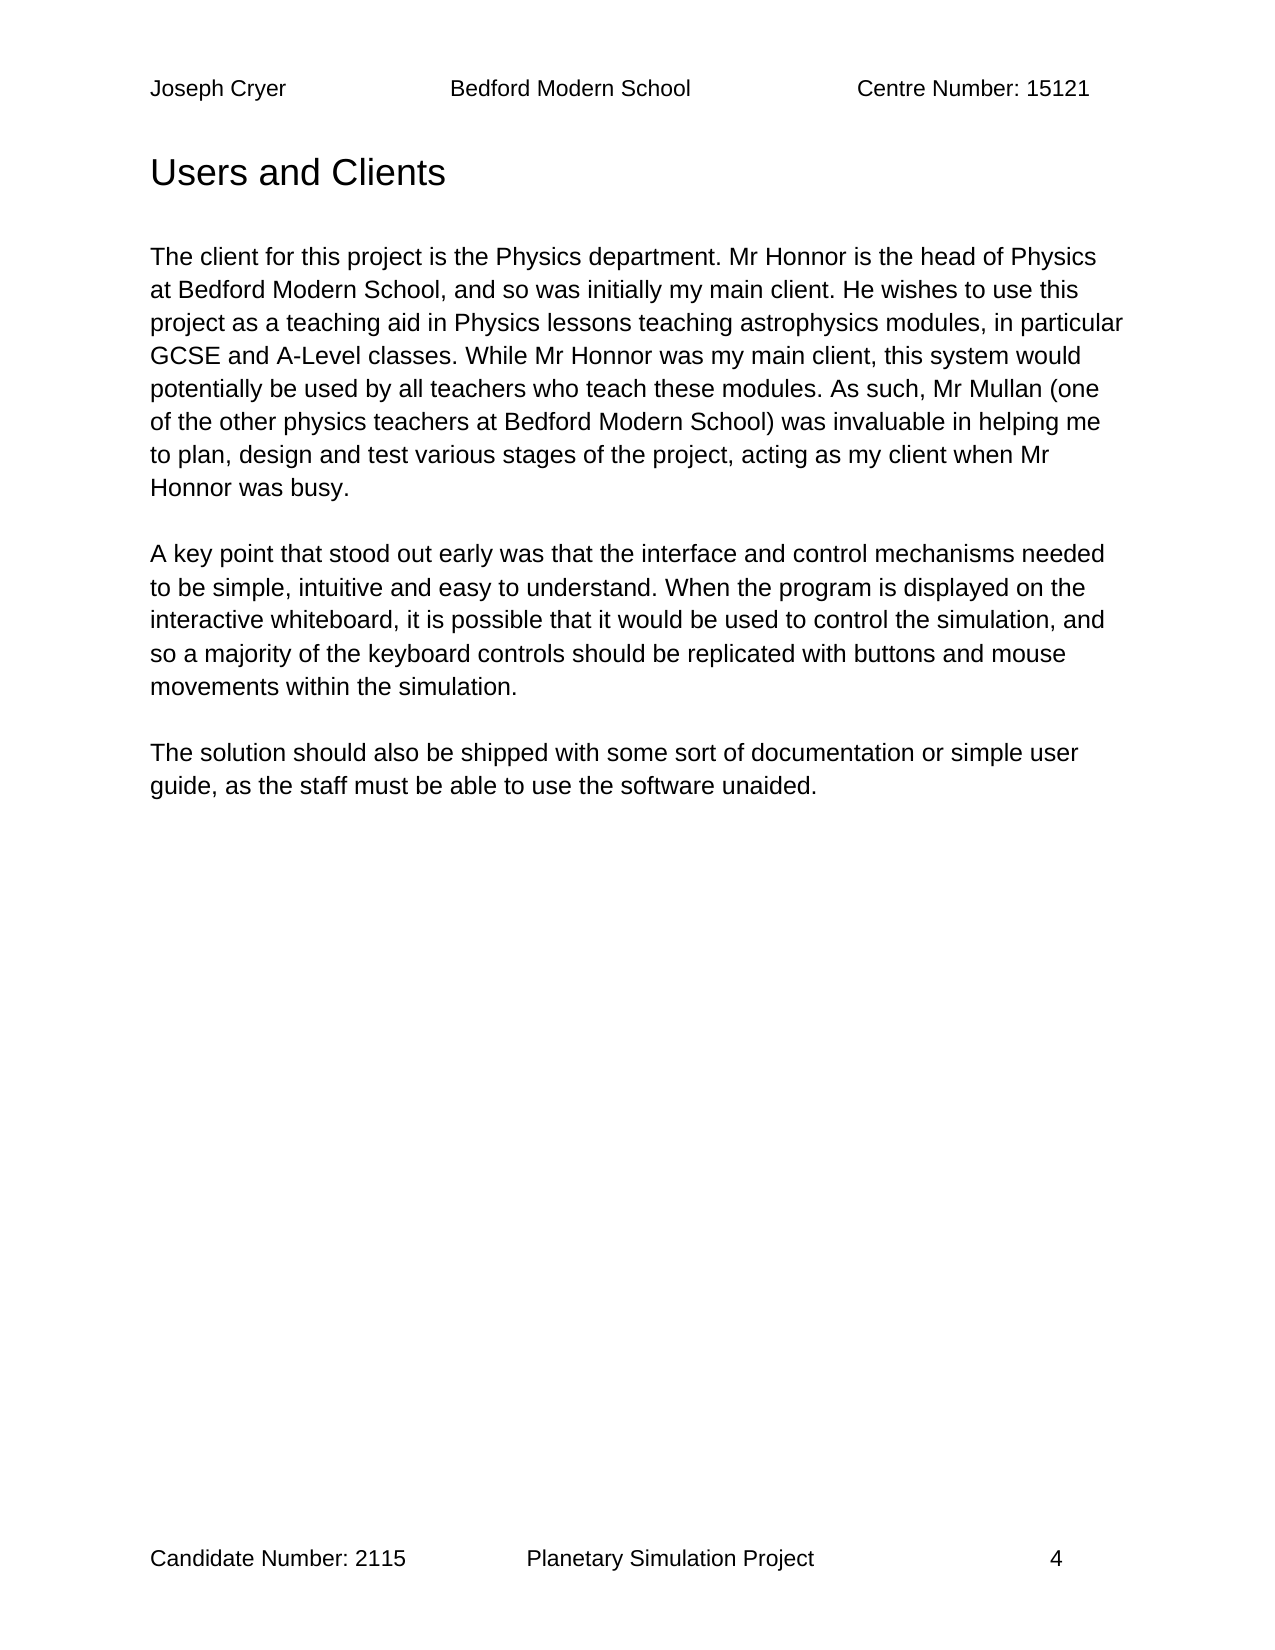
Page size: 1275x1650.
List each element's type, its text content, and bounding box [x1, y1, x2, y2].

text The client for this project is the Physics department. Mr Honnor is the head of Physics at Bedford Modern School, and so was initially my main client. He wishes to use this project as a teaching aid in Physics lessons teaching astrophysics modules, in particular GCSE and A-Level classes. While Mr Honnor was my main client, this system would potentially be used by all teachers who teach these modules. As such, Mr Mullan (one of the other physics teachers at Bedford Modern School) was invaluable in helping me to plan, design and test various stages of the project, acting as my client when Mr Honnor was busy. [150, 242, 1125, 502]
text The solution should also be shipped with some sort of documentation or simple user guide, as the staff must be able to use the software unaided. [150, 738, 1125, 799]
subtitle Users and Clients [150, 150, 1125, 193]
text A key point that stood out early was that the interface and control mechanisms needed to be simple, intuitive and easy to understand. When the program is displayed on the interactive whiteboard, it is possible that it would be used to control the simulation, and so a majority of the keyboard controls should be replicated with buttons and mouse movements within the simulation. [150, 539, 1125, 700]
